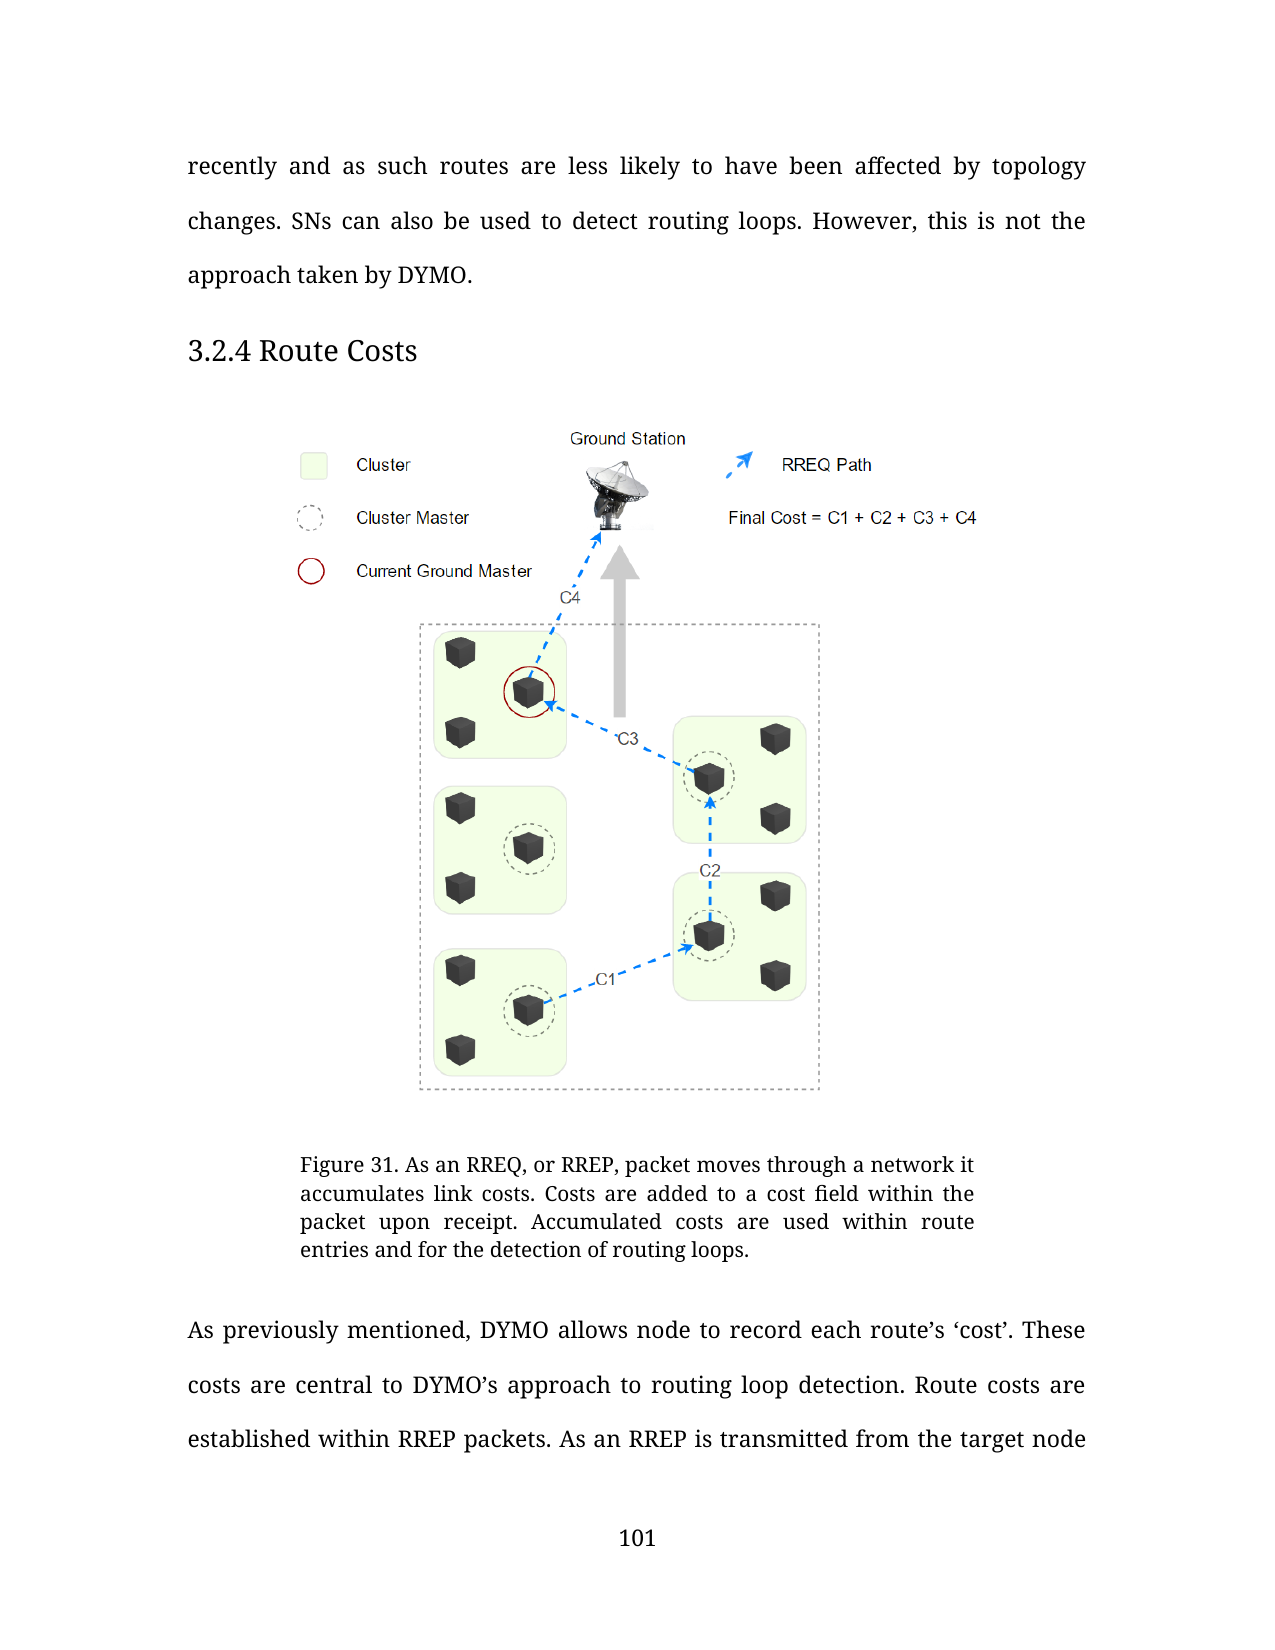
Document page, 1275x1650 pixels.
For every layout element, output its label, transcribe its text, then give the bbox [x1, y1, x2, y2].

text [187, 1314, 1087, 1454]
subtitle Route Costs [187, 331, 1087, 370]
text Figure 31. As an RREQ, or RREP, packet moves through a network it accumulates link costs. Costs are added to a cost field within the packet upon receipt. Accumulated costs are used within route entries and for the detection of routing loops. [300, 1150, 975, 1264]
picture [286, 416, 989, 1110]
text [187, 150, 1087, 291]
